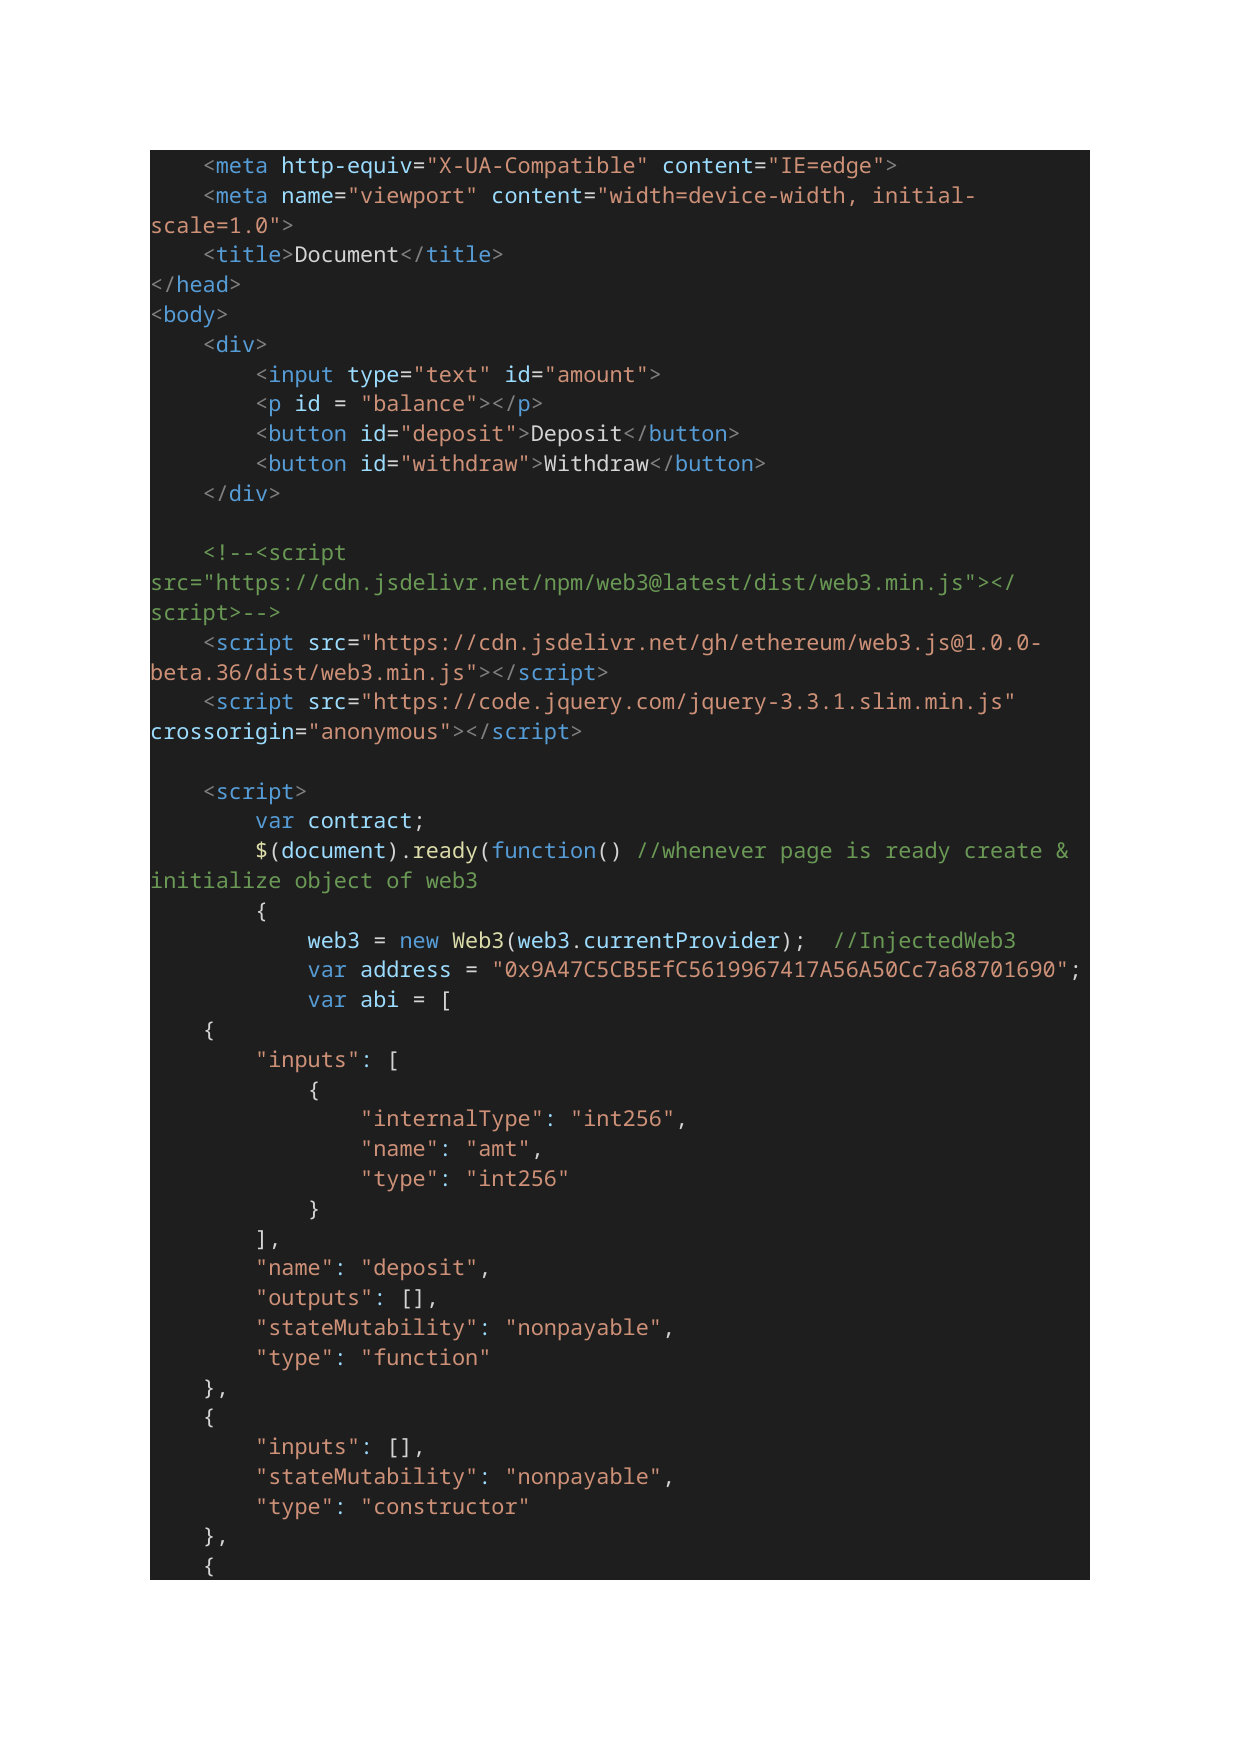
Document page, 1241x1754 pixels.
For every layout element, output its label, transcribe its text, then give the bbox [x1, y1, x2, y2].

text "type": "int256" [150, 1163, 1090, 1193]
text { [150, 1550, 1090, 1580]
text <p id = "balance"></p> [150, 388, 1090, 418]
text <body> [150, 299, 1090, 329]
text "type": "function" [150, 1342, 1090, 1371]
text "outputs": [], [150, 1282, 1090, 1312]
text <title>Document</title> [150, 239, 1090, 269]
text <input type="text" id="amount"> [150, 358, 1090, 388]
text "internalType": "int256", [150, 1103, 1090, 1133]
text var address = "0x9A47C5CB5EfC5619967417A56A50Cc7a68701690"; [150, 954, 1090, 984]
text "inputs": [ [150, 1044, 1090, 1073]
text "name": "amt", [150, 1133, 1090, 1163]
text { [150, 1014, 1090, 1044]
text <button id="withdraw">Withdraw</button> [150, 448, 1090, 478]
text }, [150, 1371, 1090, 1401]
text <script src="https://code.jquery.com/jquery-3.3.1.slim.min.js" crossorigin="anonymous"></script> [150, 686, 1090, 746]
text }, [150, 1520, 1090, 1550]
text </div> [150, 478, 1090, 507]
text <meta name="viewport" content="width=device-width, initial-scale=1.0"> [150, 180, 1090, 239]
text </head> [150, 269, 1090, 299]
text var abi = [ [150, 984, 1090, 1014]
text "type": "constructor" [150, 1491, 1090, 1520]
text web3 = new Web3(web3.currentProvider); //InjectedWeb3 [150, 924, 1090, 954]
text { [150, 895, 1090, 924]
text "name": "deposit", [150, 1252, 1090, 1282]
text { [150, 1401, 1090, 1431]
text "stateMutability": "nonpayable", [150, 1461, 1090, 1491]
text ], [150, 1222, 1090, 1252]
text <script src="https://cdn.jsdelivr.net/gh/ethereum/web3.js@1.0.0-beta.36/dist/web3.min.js"></script> [150, 627, 1090, 686]
text <script> [150, 776, 1090, 805]
text { [150, 1073, 1090, 1103]
text <button id="deposit">Deposit</button> [150, 418, 1090, 448]
text <div> [150, 329, 1090, 358]
text "inputs": [], [150, 1431, 1090, 1461]
text "stateMutability": "nonpayable", [150, 1312, 1090, 1342]
text <!--<script src="https://cdn.jsdelivr.net/npm/web3@latest/dist/web3.min.js"></script>--> [150, 537, 1090, 627]
text var contract; [150, 805, 1090, 835]
text <meta http-equiv="X-UA-Compatible" content="IE=edge"> [150, 150, 1090, 180]
text $(document).ready(function() //whenever page is ready create & initialize object of web3 [150, 835, 1090, 895]
text } [150, 1193, 1090, 1222]
